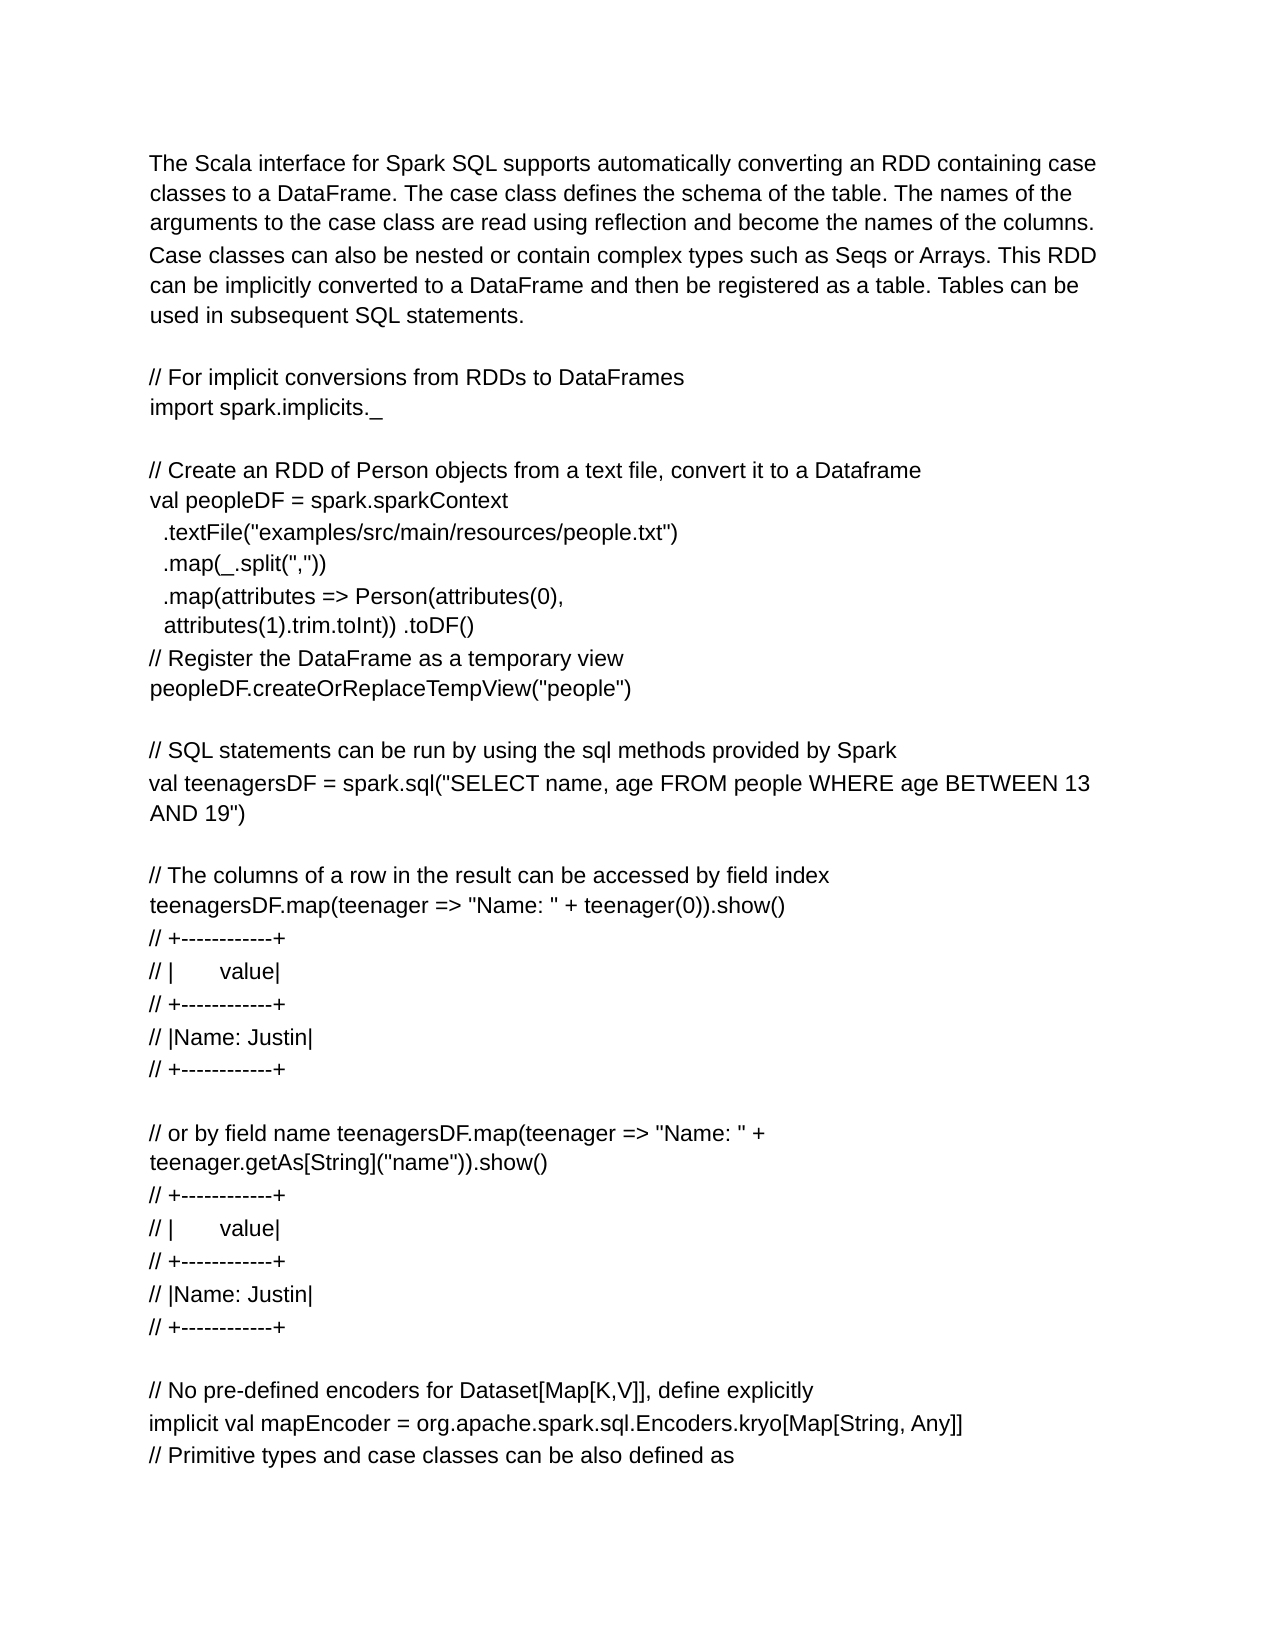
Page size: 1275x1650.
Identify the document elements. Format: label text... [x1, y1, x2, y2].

text // +------------+ [148, 1313, 1122, 1340]
text // +------------+ [148, 925, 1122, 951]
text // | value| [148, 958, 1122, 984]
text // or by field name teenagersDF.map(teenager => "Name: " + teenager.getAs[String]("name")).show() [148, 1120, 983, 1176]
text The Scala interface for Spark SQL supports automatically converting an RDD containing case classes to a DataFrame. The case class defines the schema of the table. The names of the arguments to the case class are read using reflection and become the names of the columns. [148, 150, 1122, 236]
text // +------------+ [148, 991, 1122, 1017]
text // No pre-defined encoders for Dataset[Map[K,V]], define explicitly [148, 1377, 1122, 1403]
text // The columns of a row in the result can be accessed by field index teenagersDF.map(teenager => "Name: " + teenager(0)).show() [148, 862, 1110, 918]
text // For implicit conversions from RDDs to DataFrames import spark.implicits._ [148, 364, 749, 420]
text // |Name: Justin| [148, 1281, 1122, 1307]
text // +------------+ [148, 1248, 1122, 1274]
text .map(attributes => Person(attributes(0), attributes(1).trim.toInt)) .toDF() [163, 583, 874, 639]
text // +------------+ [148, 1182, 1122, 1208]
text // | value| [148, 1215, 1122, 1241]
text val teenagersDF = spark.sql("SELECT name, age FROM people WHERE age BETWEEN 13 AND 19") [148, 770, 1122, 826]
text // Create an RDD of Person objects from a text file, convert it to a Dataframe val peopleDF = spark.sparkContext [148, 457, 952, 513]
text .textFile("examples/src/main/resources/people.txt") [163, 519, 1122, 546]
text // Primitive types and case classes can be also defined as [148, 1442, 1122, 1469]
text .map(_.split(",")) [163, 550, 1122, 576]
text // |Name: Justin| [148, 1023, 1122, 1050]
text // Register the DataFrame as a temporary view peopleDF.createOrReplaceTempView("people") [148, 645, 1106, 701]
text // +------------+ [148, 1056, 1122, 1083]
text implicit val mapEncoder = org.apache.spark.sql.Encoders.kryo[Map[String, Any]] [148, 1410, 1122, 1436]
text // SQL statements can be run by using the sql methods provided by Spark [148, 737, 1122, 763]
text Case classes can also be nested or contain complex types such as Seqs or Arrays. This RDD can be implicitly converted to a DataFrame and then be registered as a table. Tables can be used in subsequent SQL statements. [148, 242, 1122, 328]
